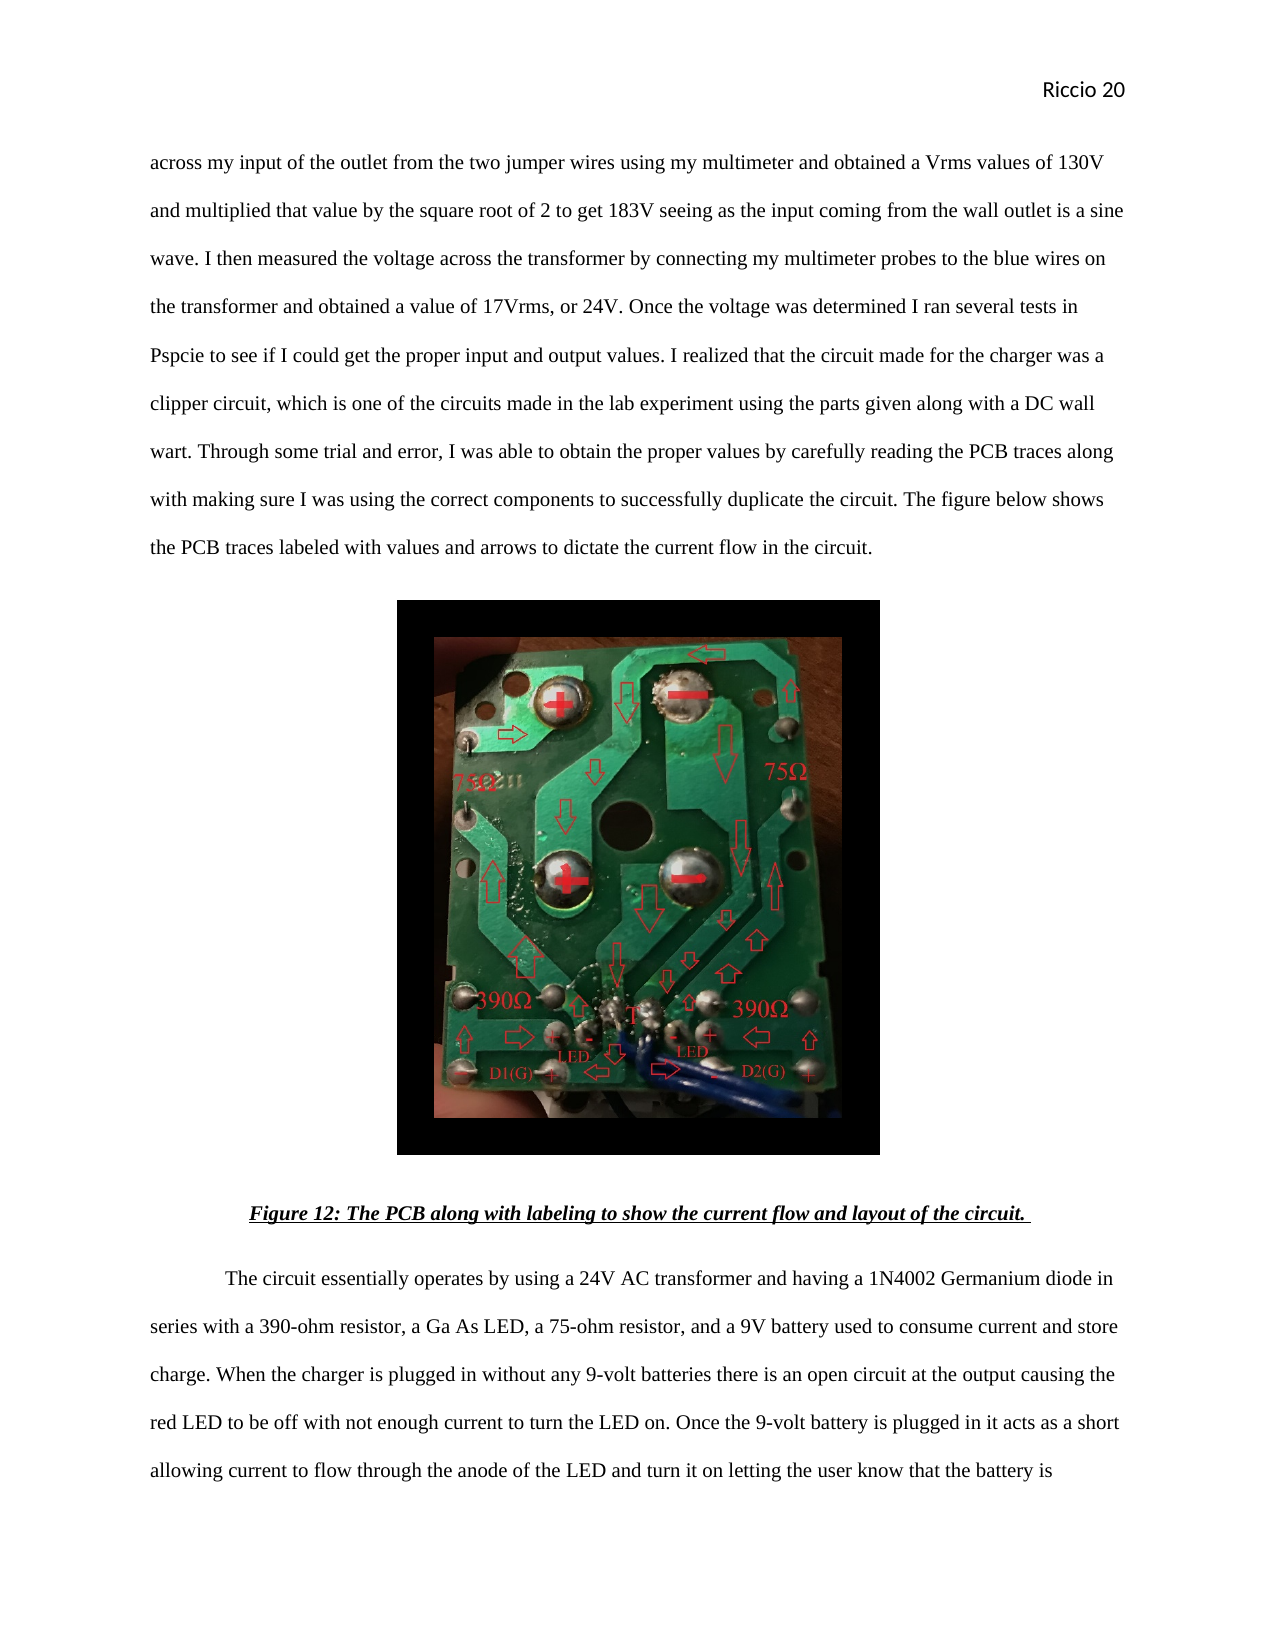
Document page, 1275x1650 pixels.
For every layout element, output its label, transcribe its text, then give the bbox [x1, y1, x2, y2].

picture [434, 637, 842, 1118]
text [150, 150, 1125, 559]
text Figure 12: The PCB along with labeling to show the current flow and layout of the circuit. [150, 1201, 1125, 1225]
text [150, 1266, 1125, 1482]
